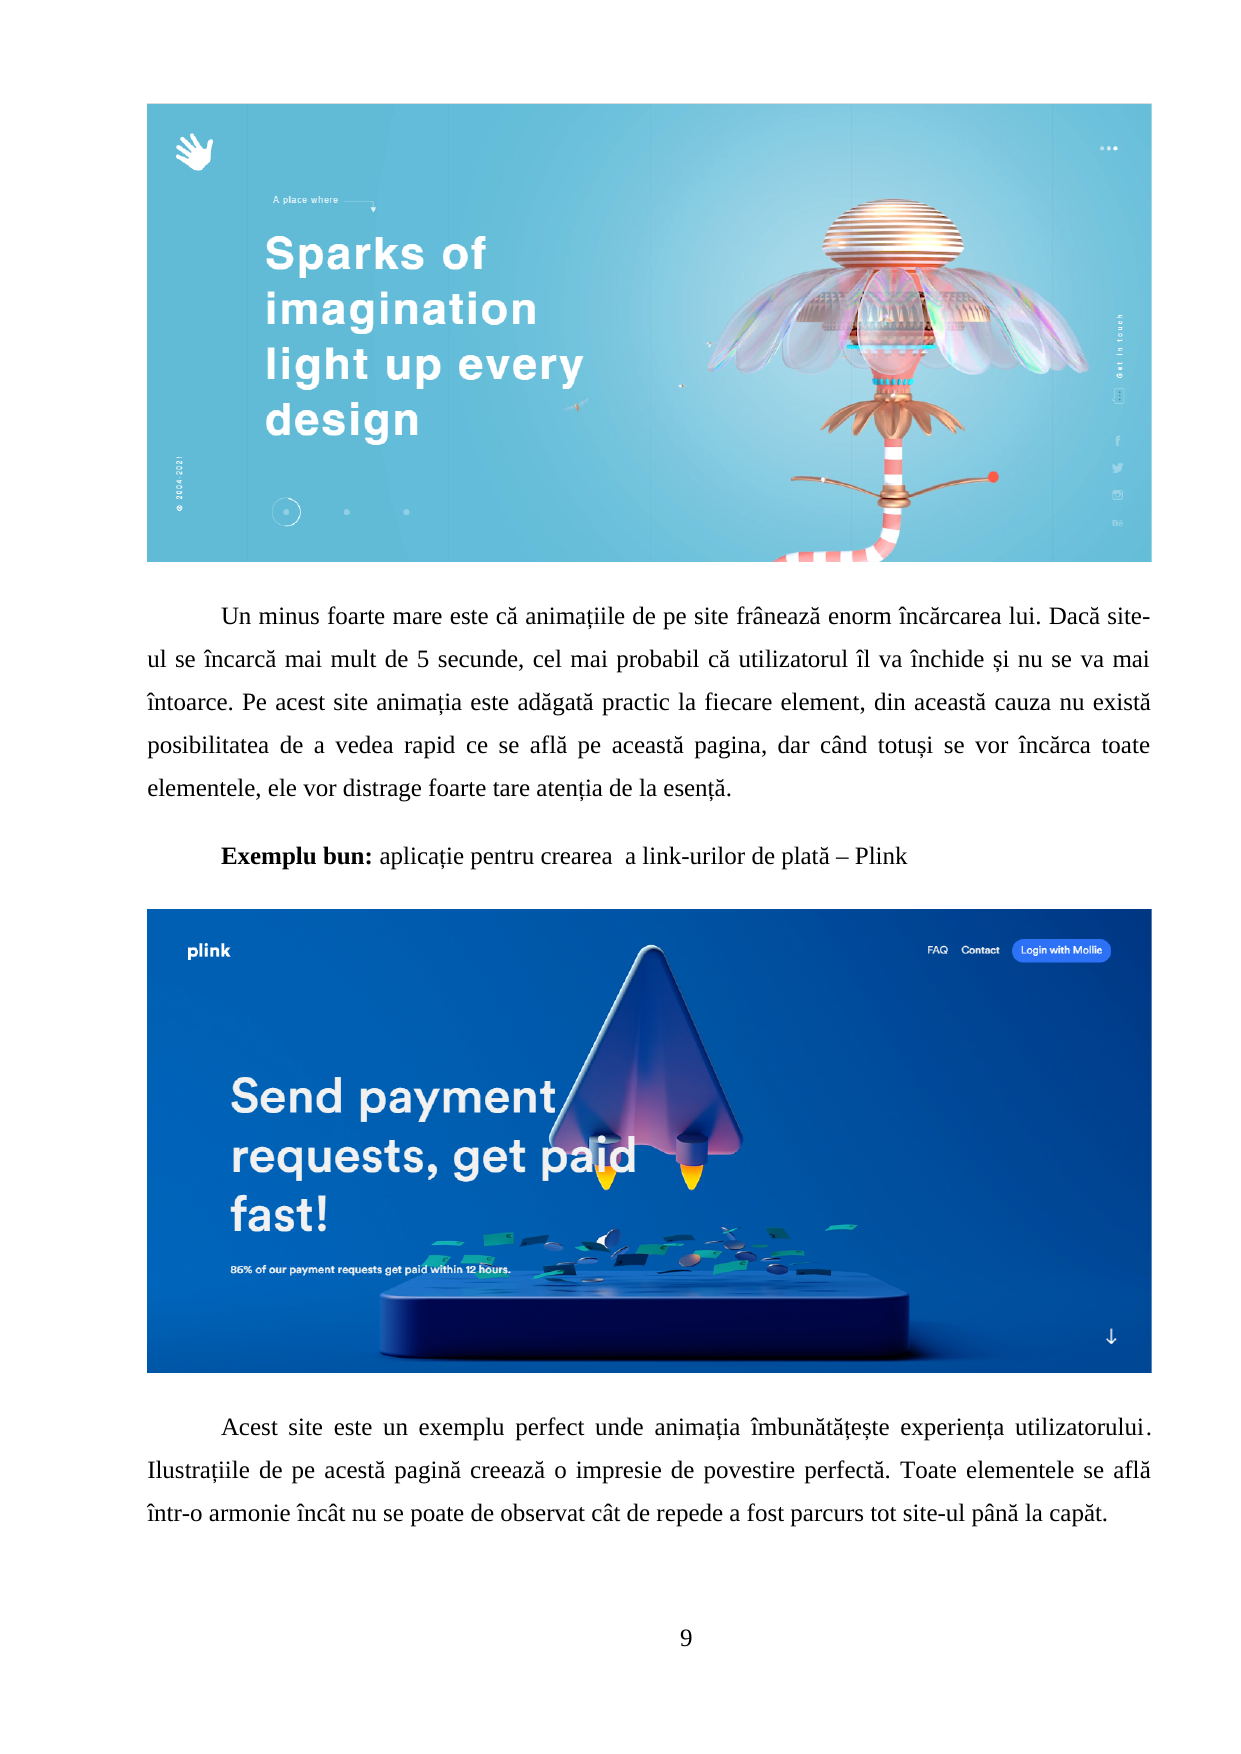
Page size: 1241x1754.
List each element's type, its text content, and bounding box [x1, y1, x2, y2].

picture [147, 103, 1152, 562]
text Acest site este un exemplu perfect unde animația îmbunătățește experiența utilizatorului. Ilustrațiile de pe acestă pagină creează o impresie de povestire perfectă. Toate elementele se află într-o armonie încât nu se poate de observat cât de repede a fost parcurs tot site-ul până la capăt. [147, 1412, 1152, 1527]
text Exemplu bun: aplicație pentru crearea a link-urilor de plată – Plink [147, 841, 1152, 870]
text Un minus foarte mare este că animațiile de pe site frânează enorm încărcarea lui. Dacă site-ul se încarcă mai mult de 5 secunde, cel mai probabil că utilizatorul îl va închide și nu se va mai întoarce. Pe acest site animația este adăgată practic la fiecare element, din această cauza nu există posibilitatea de a vedea rapid ce se află pe această pagina, dar când totuși se vor încărca toate elementele, ele vor distrage foarte tare atenția de la esență. [147, 601, 1152, 802]
picture [147, 909, 1152, 1373]
